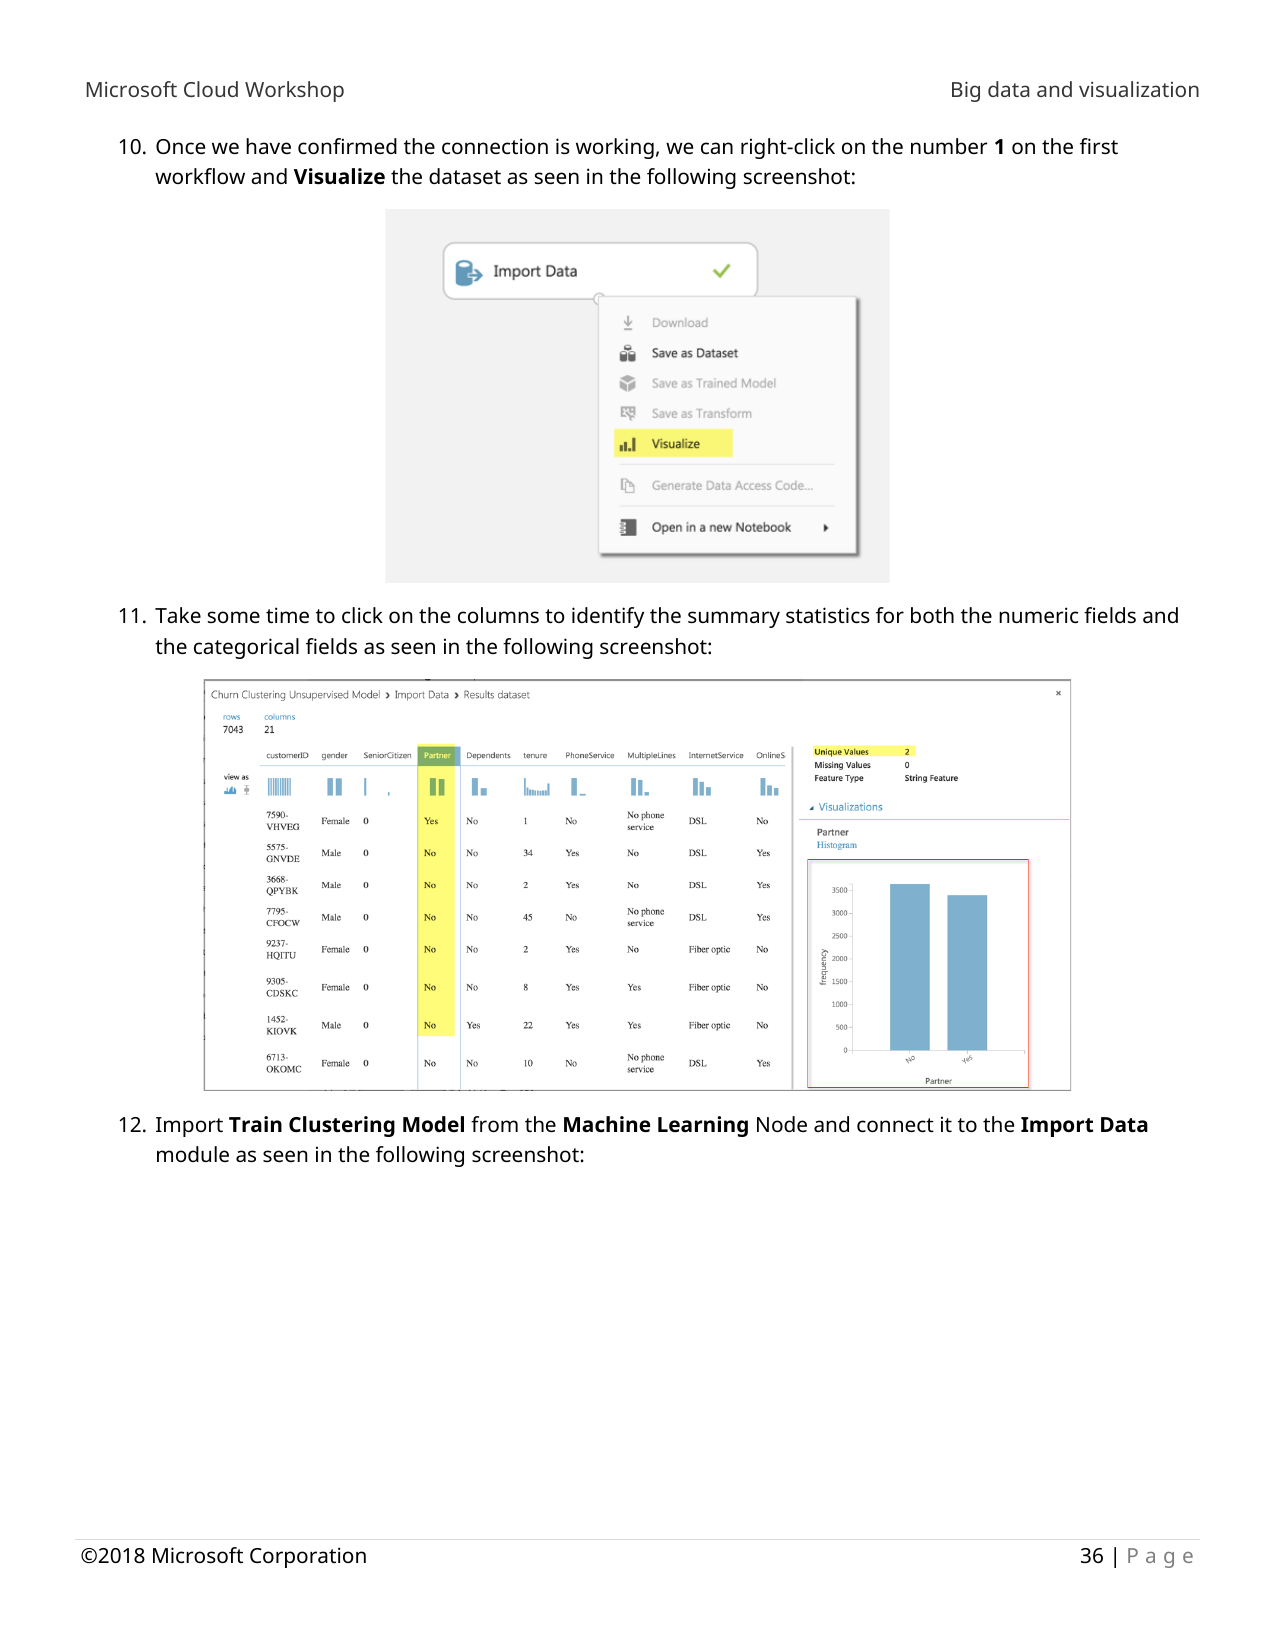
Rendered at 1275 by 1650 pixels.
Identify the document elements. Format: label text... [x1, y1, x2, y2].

list Import Train Clustering Model from the Machine Learning Node and connect it to the Import Data module as seen in the following screenshot: [118, 1110, 1200, 1169]
list Once we have confirmed the connection is working, we can right-click on the number 1 on the first workflow and Visualize the dataset as seen in the following screenshot: [118, 132, 1200, 191]
picture [385, 209, 890, 583]
list Take some time to click on the columns to identify the summary statistics for both the numeric fields and the categorical fields as seen in the following screenshot: [118, 602, 1200, 661]
picture [203, 679, 1072, 1091]
